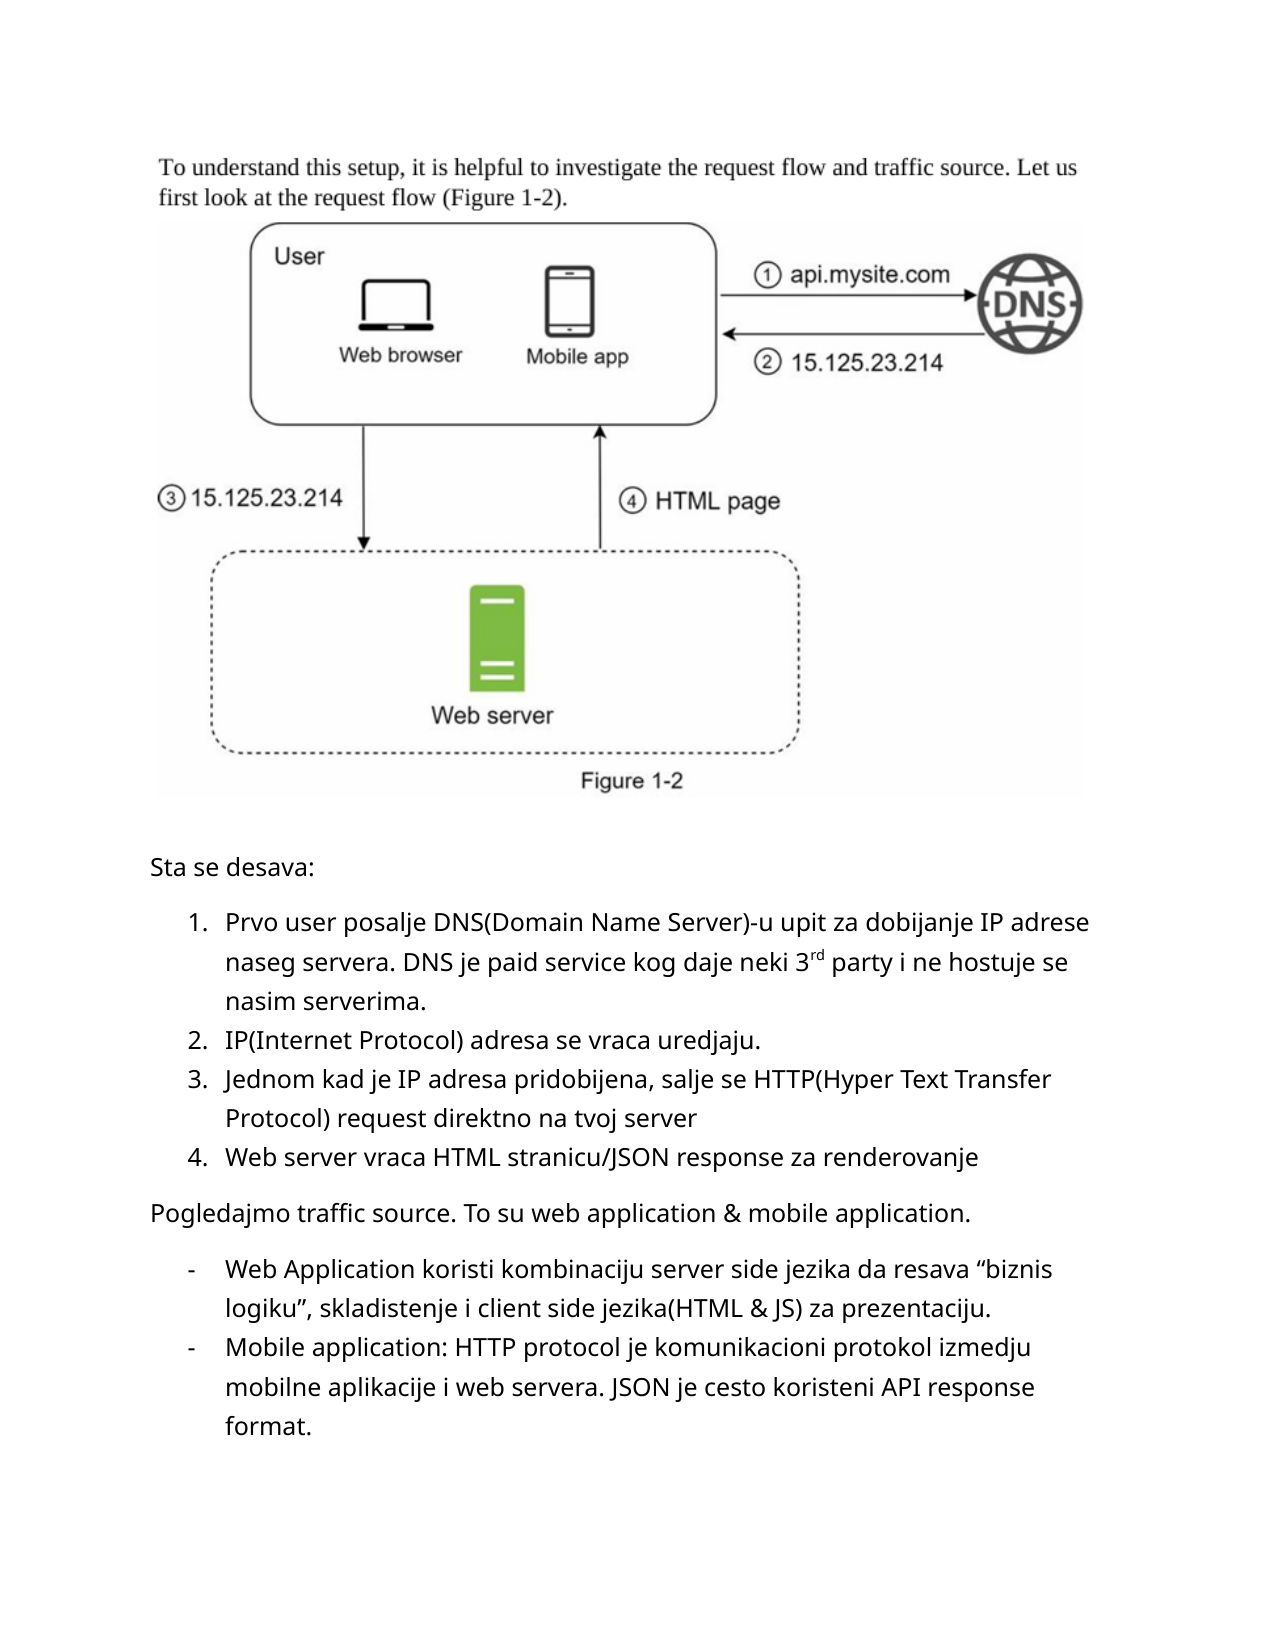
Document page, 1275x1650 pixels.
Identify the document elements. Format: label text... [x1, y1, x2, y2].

list Web server vraca HTML stranicu/JSON response za renderovanje [187, 1140, 1125, 1174]
picture [150, 150, 1125, 828]
list Jednom kad je IP adresa pridobijena, salje se HTTP(Hyper Text Transfer Protocol) request direktno na tvoj server [187, 1062, 1125, 1135]
text Sta se desava: [150, 849, 1125, 883]
list Web Application koristi kombinaciju server side jezika da resava “biznis logiku”, skladistenje i client side jezika(HTML & JS) za prezentaciju. [187, 1252, 1125, 1325]
list Prvo user posalje DNS(Domain Name Server)-u upit za dobijanje IP adrese naseg servera. DNS je paid service kog daje neki 3rd party i ne hostuje se nasim serverima. [187, 905, 1125, 1017]
text Pogledajmo traffic source. To su web application & mobile application. [150, 1196, 1125, 1230]
list Mobile application: HTTP protocol je komunikacioni protokol izmedju mobilne aplikacije i web servera. JSON je cesto koristeni API response format. [187, 1330, 1125, 1442]
list IP(Internet Protocol) adresa se vraca uredjaju. [187, 1023, 1125, 1057]
